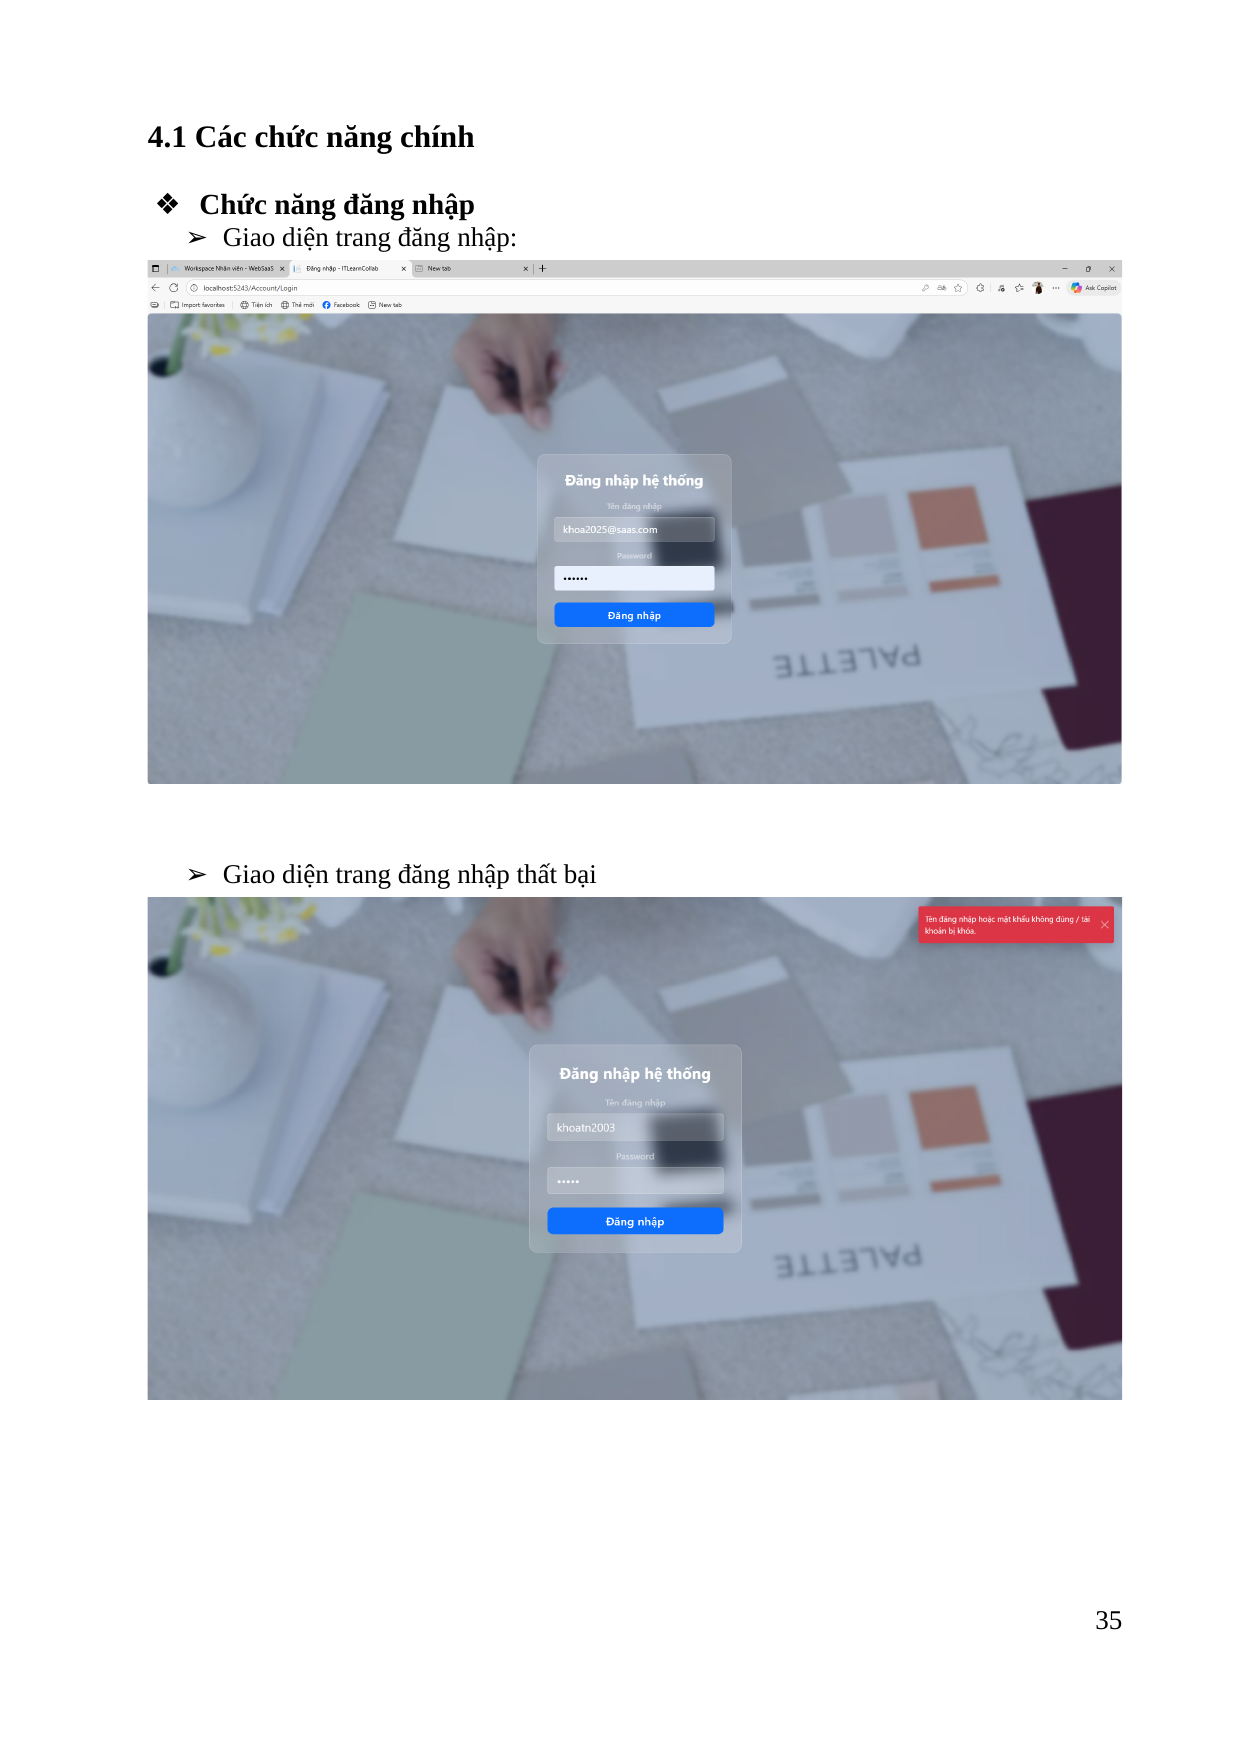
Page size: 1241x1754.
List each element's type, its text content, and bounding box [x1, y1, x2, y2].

subtitle Chức năng đăng nhập [154, 187, 1122, 221]
picture [147, 897, 1123, 1400]
subtitle Giao diện trang đăng nhập: [185, 221, 1122, 252]
picture [147, 260, 1123, 784]
subtitle 4.1 Các chức năng chính [148, 118, 1122, 154]
subtitle Giao diện trang đăng nhập thất bại [185, 858, 1122, 889]
